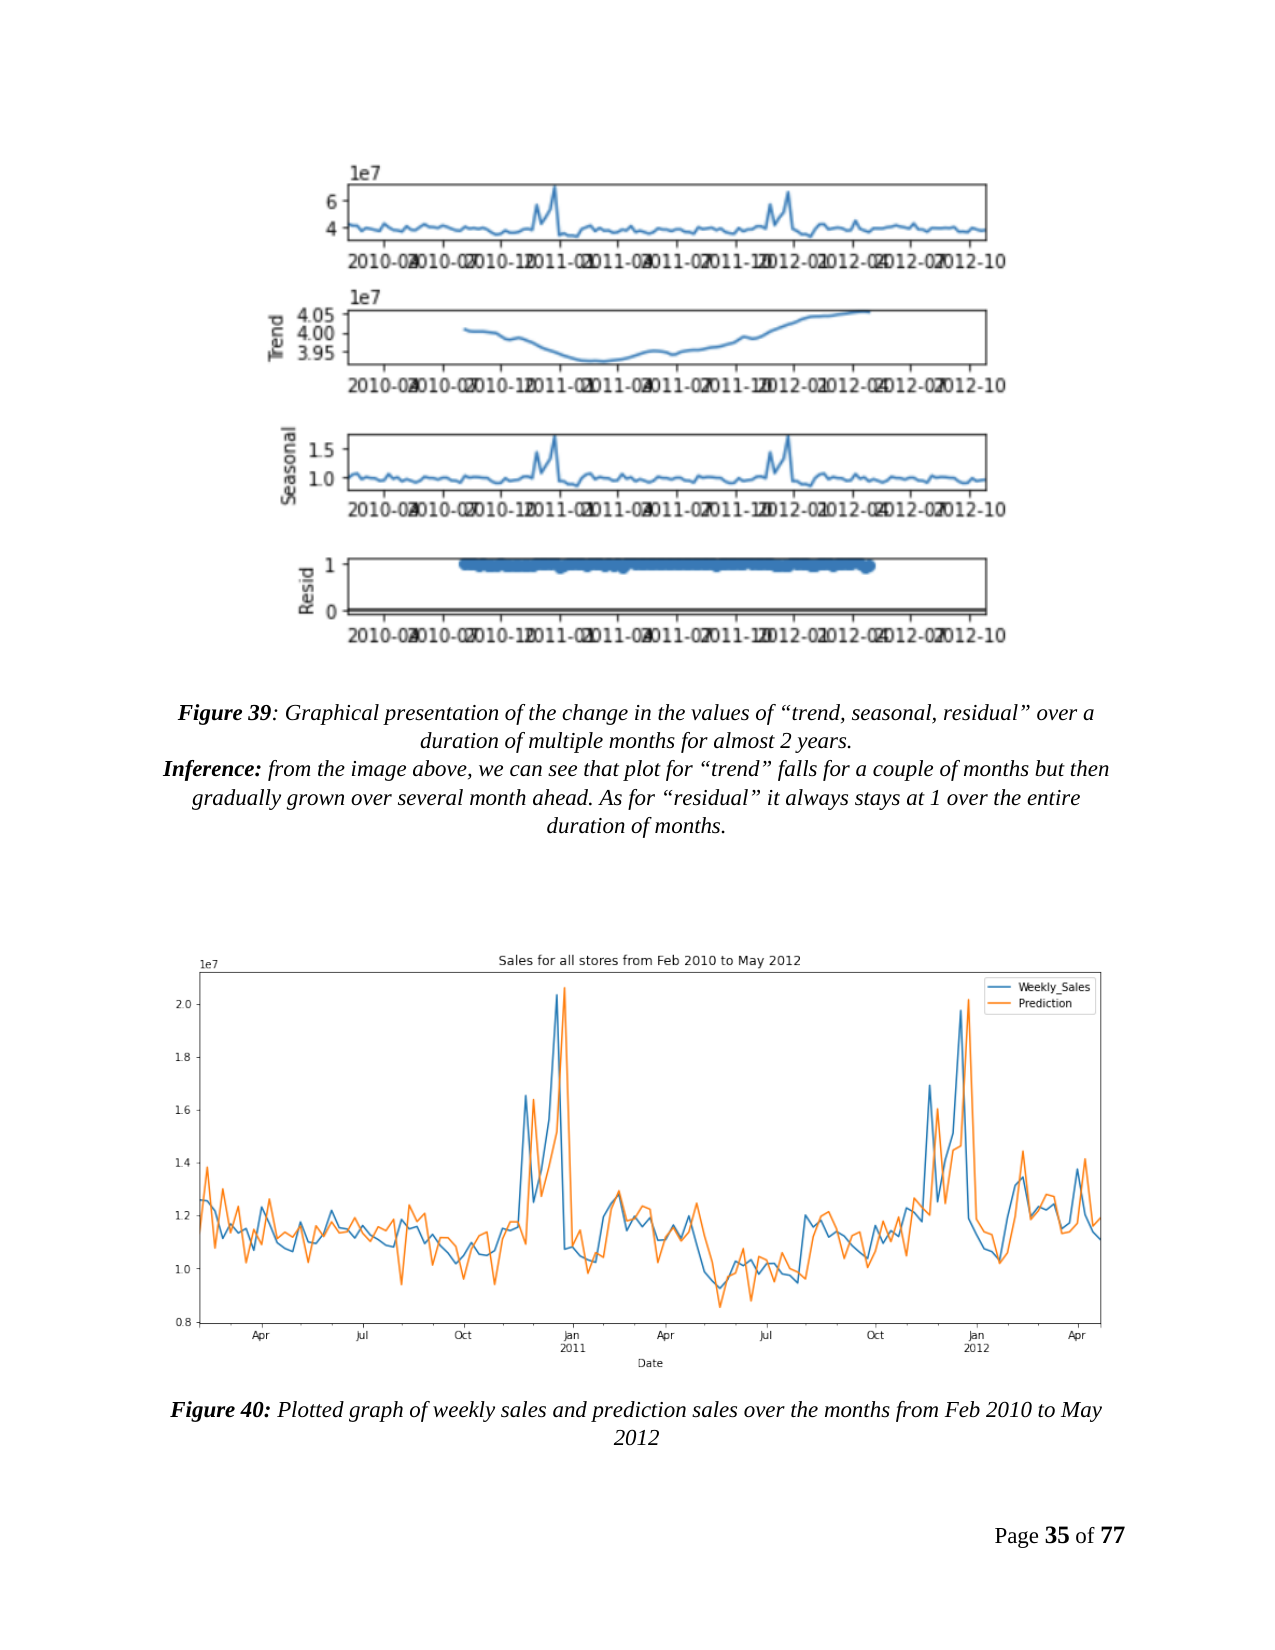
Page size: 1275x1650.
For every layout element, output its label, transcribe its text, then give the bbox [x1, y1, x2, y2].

text Figure 39: Graphical presentation of the change in the values of “trend, seasonal, residual” over a duration of multiple months for almost 2 years. [150, 698, 1125, 753]
text Figure 40: Plotted graph of weekly sales and prediction sales over the months from Feb 2010 to May 2012 [150, 1396, 1125, 1450]
picture [167, 947, 1108, 1377]
text Inference: from the image above, we can see that plot for “trend” falls for a couple of months but then gradually grown over several month ahead. As for “residual” it always stays at 1 over the entire duration of months. [150, 755, 1125, 839]
picture [242, 150, 1033, 680]
